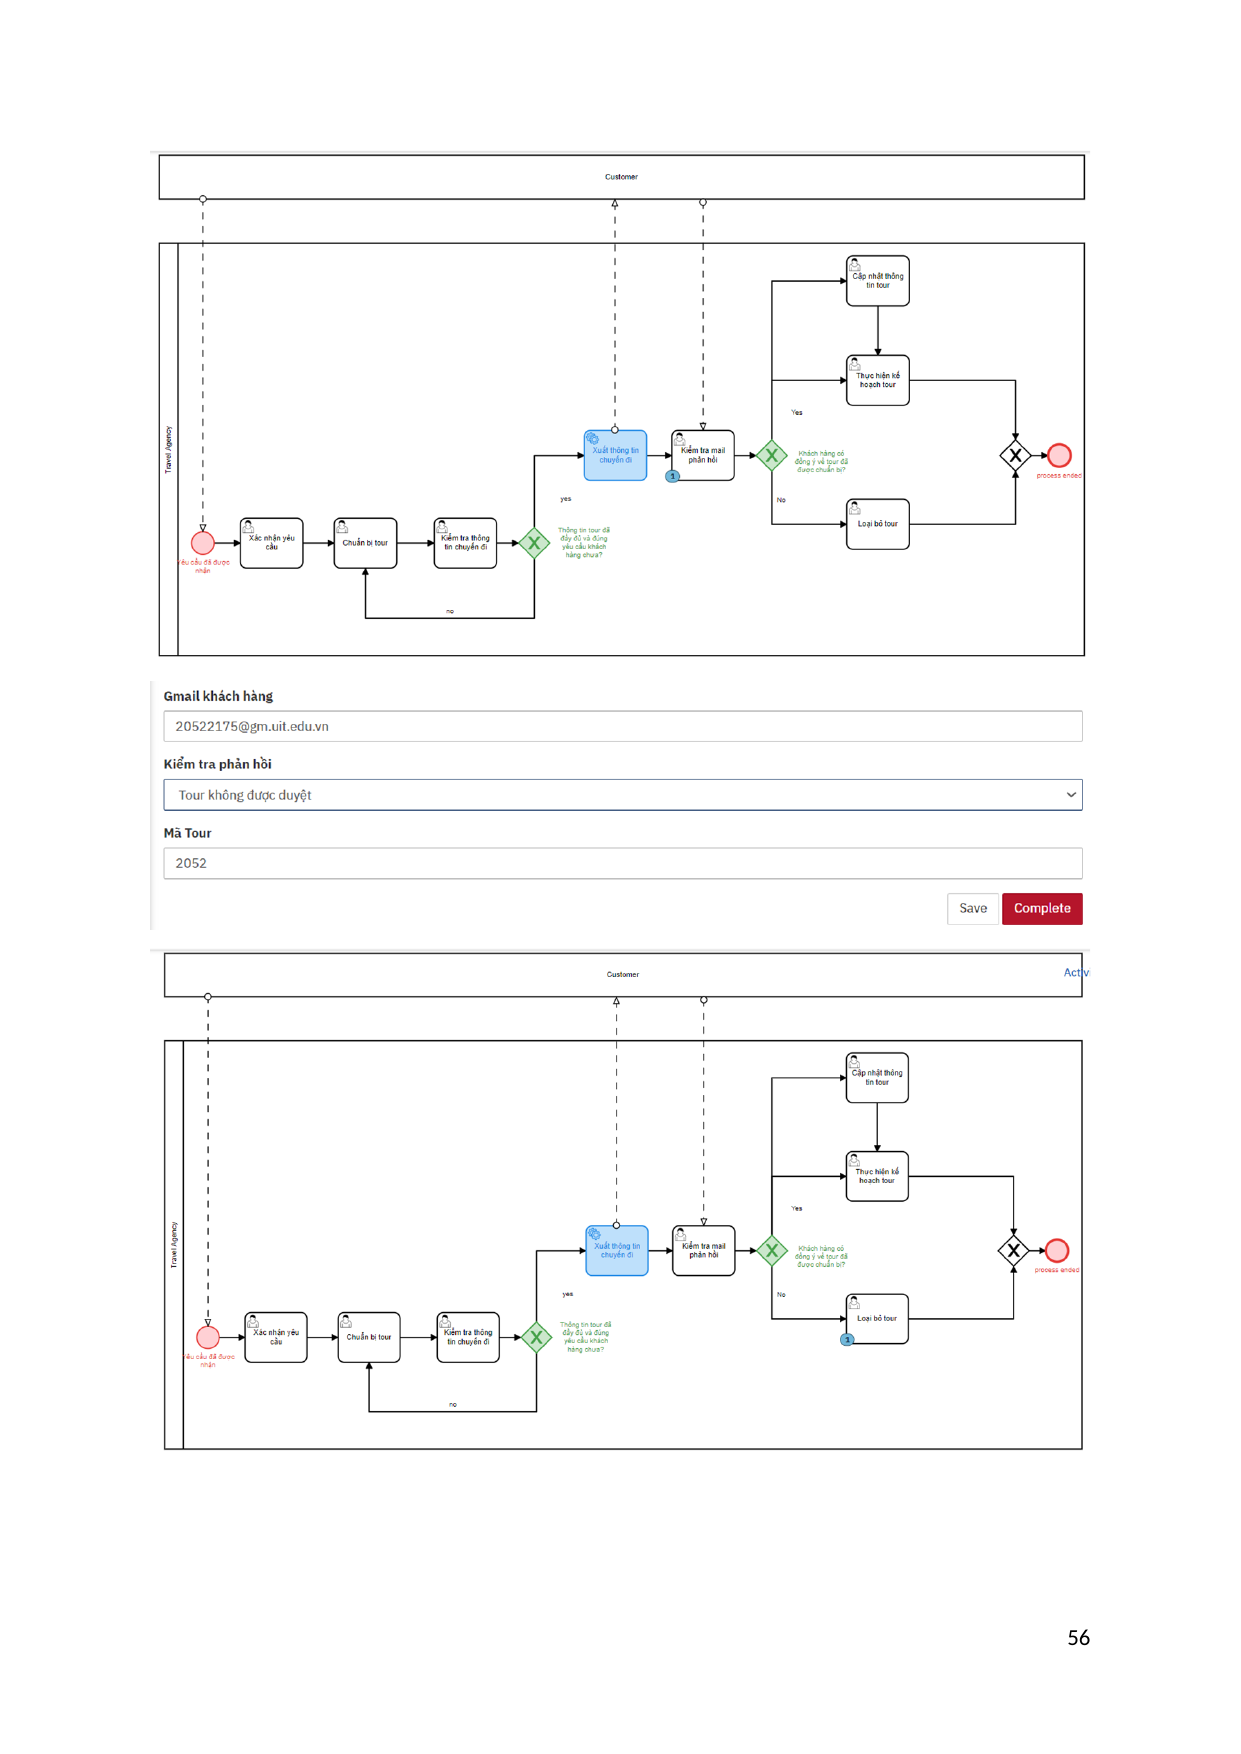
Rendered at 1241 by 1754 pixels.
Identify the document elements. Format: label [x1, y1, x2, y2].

picture [150, 150, 1091, 663]
picture [150, 948, 1091, 1459]
picture [150, 681, 1091, 930]
